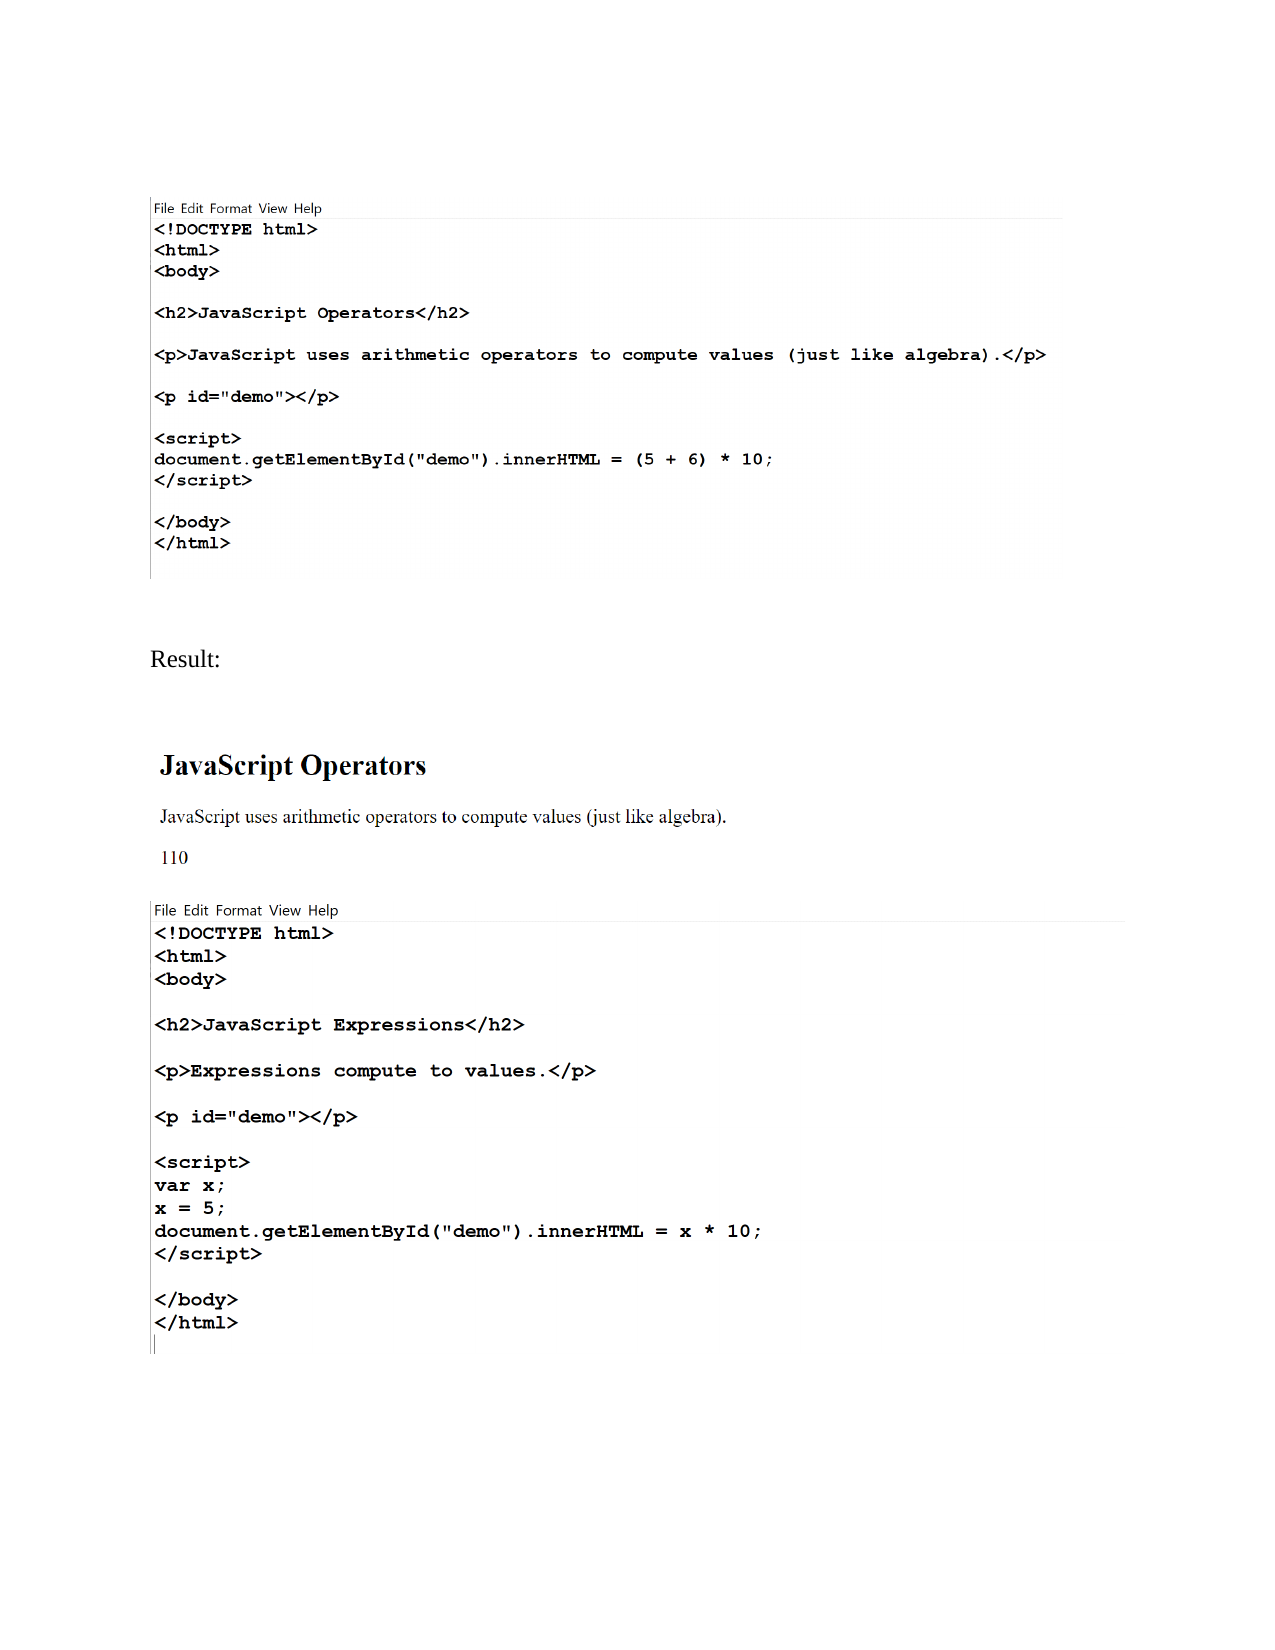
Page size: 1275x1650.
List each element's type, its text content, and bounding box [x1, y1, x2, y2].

picture [150, 197, 1063, 579]
picture [150, 901, 1125, 1354]
text Result: [150, 644, 1125, 673]
picture [150, 739, 854, 883]
